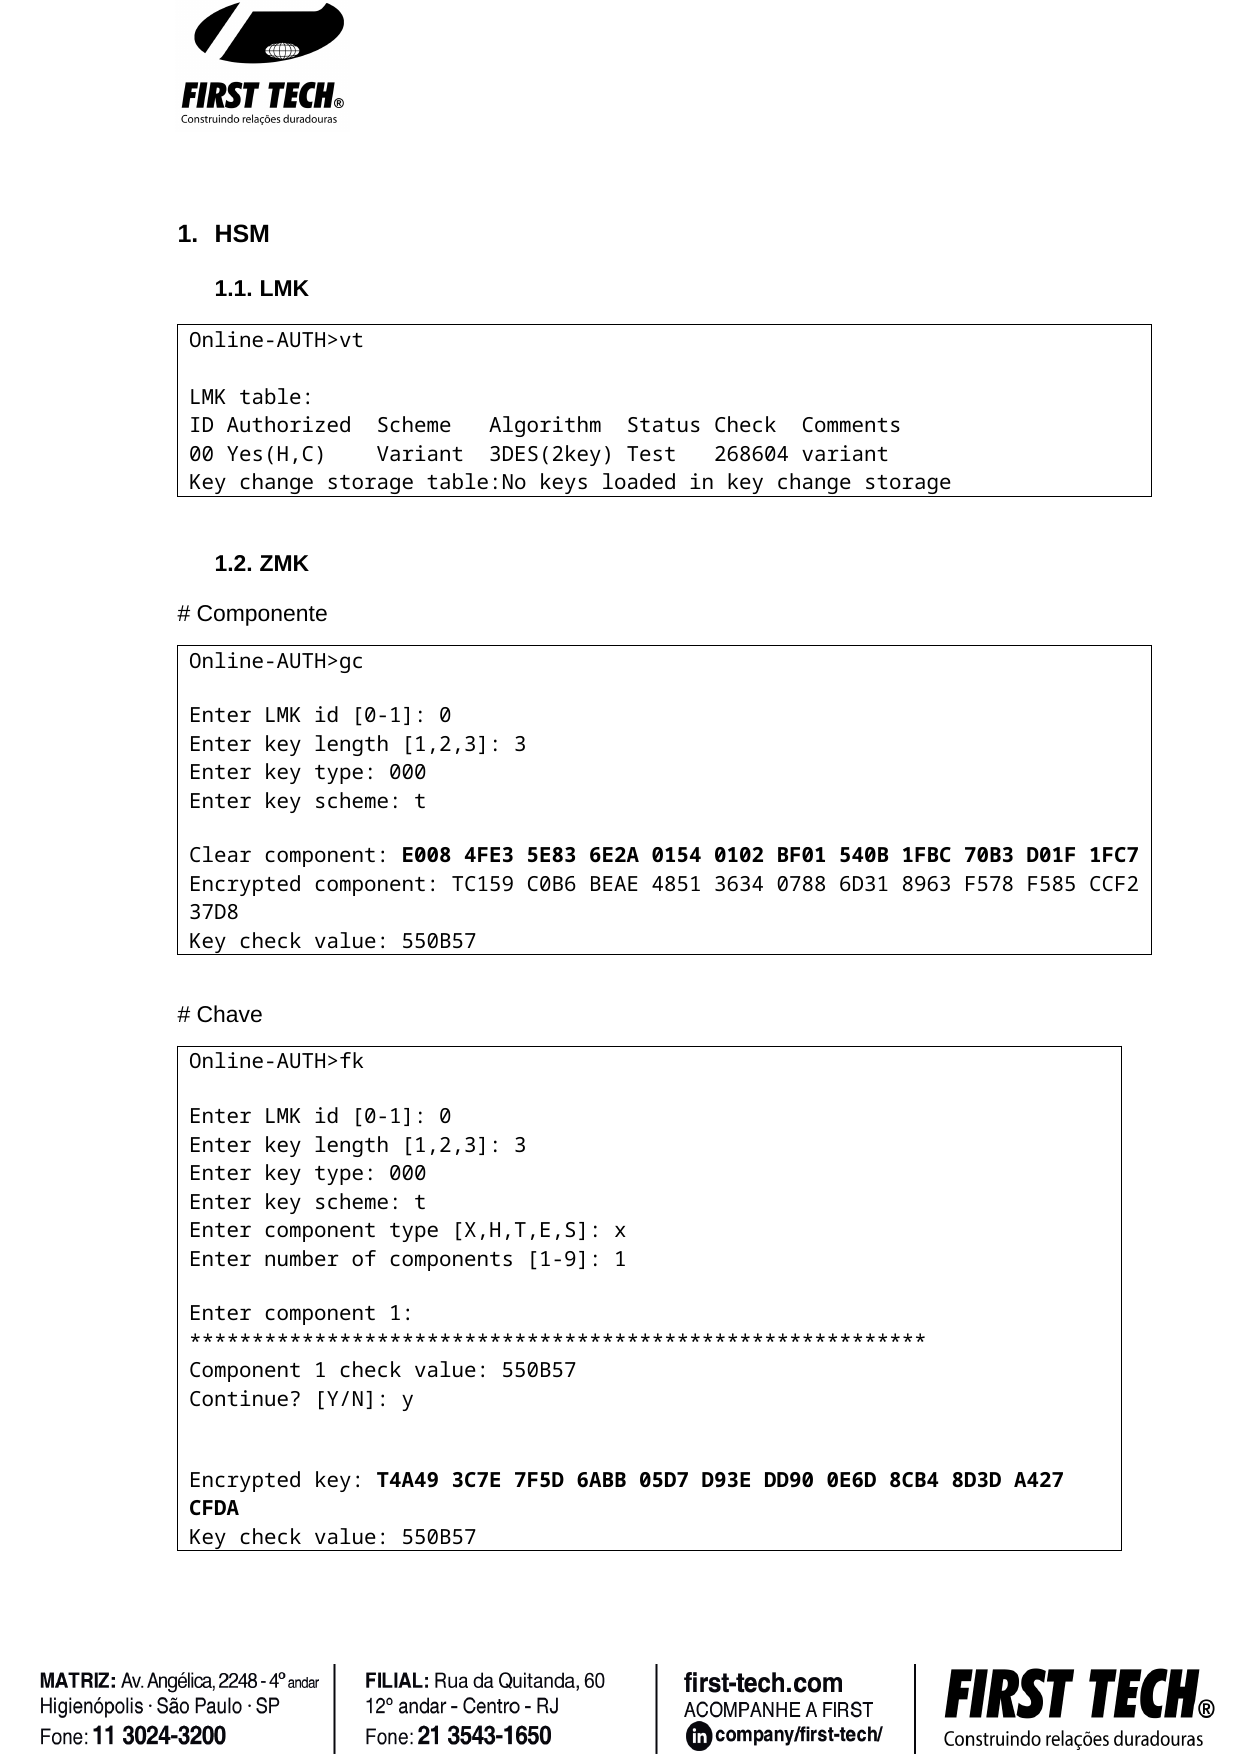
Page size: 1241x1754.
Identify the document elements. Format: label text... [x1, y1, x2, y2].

text # Chave [177, 1001, 1122, 1027]
picture [0, 1603, 1241, 1754]
table_header Online-AUTH>vt LMK table: ID Authorized Scheme Algorithm Status Check Comments 00 Yes(H,C) Variant 3DES(2key) Test 268604 variant Key change storage table:No keys loaded in key change storage [178, 325, 1151, 496]
subtitle ZMK [214, 550, 1122, 577]
picture [175, 0, 351, 132]
text # Componente [177, 599, 1122, 626]
table_header Online-AUTH>fk Enter LMK id [0-1]: 0 Enter key length [1,2,3]: 3 Enter key type: 000 Enter key scheme: t Enter component type [X,H,T,E,S]: x Enter number of components [1-9]: 1 Enter component 1: *********************************************************** Component 1 check value: 550B57 Continue? [Y/N]: y Encrypted key: T4A49 3C7E 7F5D 6ABB 05D7 D93E DD90 0E6D 8CB4 8D3D A427 CFDA Key check value: 550B57 [178, 1047, 1121, 1550]
subtitle HSM [177, 219, 1122, 248]
table_header Online-AUTH>gc Enter LMK id [0-1]: 0 Enter key length [1,2,3]: 3 Enter key type: 000 Enter key scheme: t Clear component: E008 4FE3 5E83 6E2A 0154 0102 BF01 540B 1FBC 70B3 D01F 1FC7 Encrypted component: TC159 C0B6 BEAE 4851 3634 0788 6D31 8963 F578 F585 CCF2 37D8 Key check value: 550B57 [178, 646, 1151, 954]
subtitle LMK [214, 275, 1122, 301]
